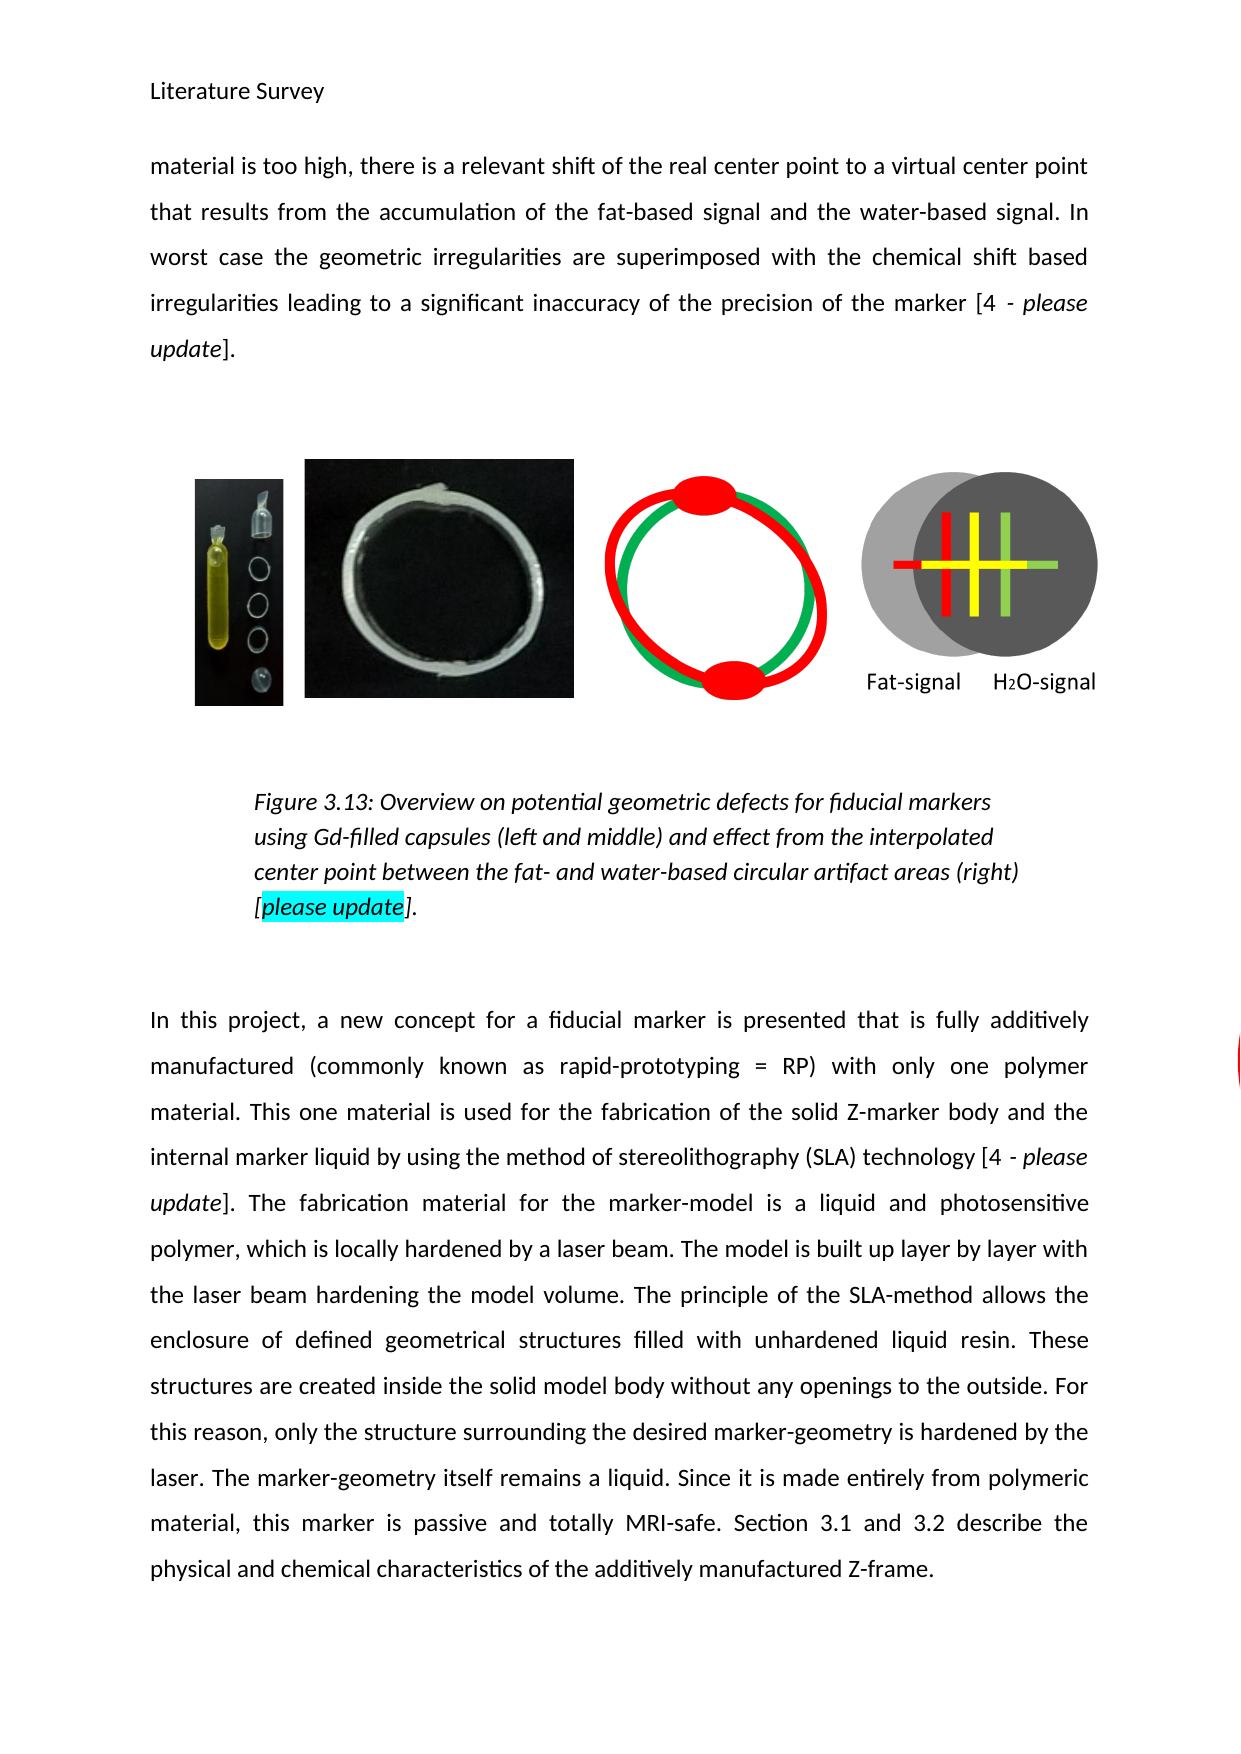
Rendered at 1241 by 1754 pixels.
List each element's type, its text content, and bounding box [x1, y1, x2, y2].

picture [194, 479, 284, 706]
text In this project, a new concept for a fiducial marker is presented that is fully additively manufactured (commonly known as rapid-prototyping = RP) with only one polymer material. This one material is used for the fabrication of the solid Z-marker body and the internal marker liquid by using the method of stereolithography (SLA) technology [4 - please update]. The fabrication material for the marker-model is a liquid and photosensitive polymer, which is locally hardened by a laser beam. The model is built up layer by layer with the laser beam hardening the model volume. The principle of the SLA-method allows the enclosure of defined geometrical structures filled with unhardened liquid resin. These structures are created inside the solid model body without any openings to the outside. For this reason, only the structure surrounding the desired marker-geometry is hardened by the laser. The marker-geometry itself remains a liquid. Since it is made entirely from polymeric material, this marker is passive and totally MRI-safe. Section 3.1 and 3.2 describe the physical and chemical characteristics of the additively manufactured Z-frame. [150, 1004, 1090, 1584]
picture [851, 472, 1110, 710]
picture [604, 476, 827, 700]
picture [304, 459, 574, 698]
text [150, 150, 1090, 363]
